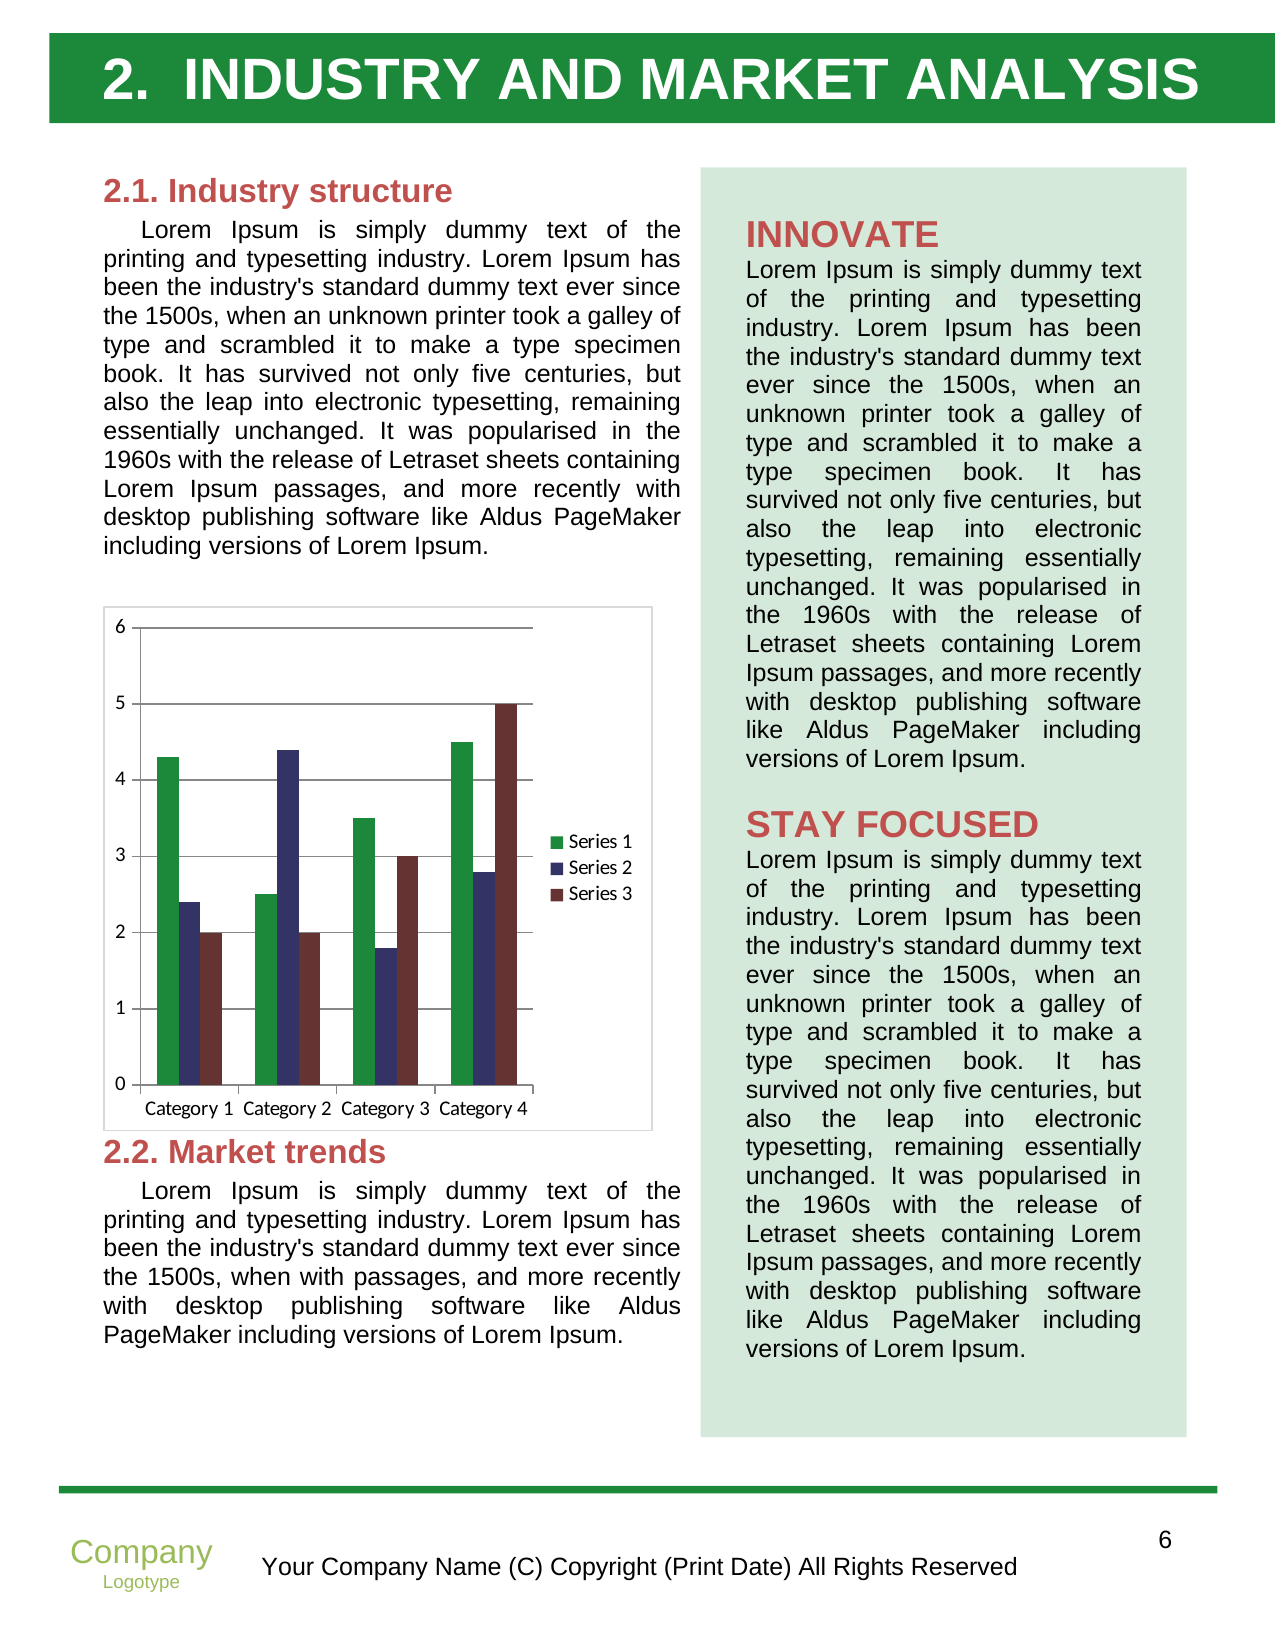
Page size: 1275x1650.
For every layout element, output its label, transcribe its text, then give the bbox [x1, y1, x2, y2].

text Lorem Ipsum is simply dummy text of the printing and typesetting industry. Lorem Ipsum has been the industry's standard dummy text ever since the 1500s, when with passages, and more recently with desktop publishing software like Aldus PageMaker including versions of Lorem Ipsum. [103, 1176, 700, 1348]
text 2.2. Market trends [103, 633, 700, 1170]
text Lorem Ipsum is simply dummy text of the printing and typesetting industry. Lorem Ipsum has been the industry's standard dummy text ever since the 1500s, when an unknown printer took a galley of type and scrambled it to make a type specimen book. It has survived not only five centuries, but also the leap into electronic typesetting, remaining essentially unchanged. It was popularised in the 1960s with the release of Letraset sheets containing Lorem Ipsum passages, and more recently with desktop publishing software like Aldus PageMaker including versions of Lorem Ipsum. [103, 215, 700, 560]
text 2.1. Industry structure [103, 171, 700, 209]
